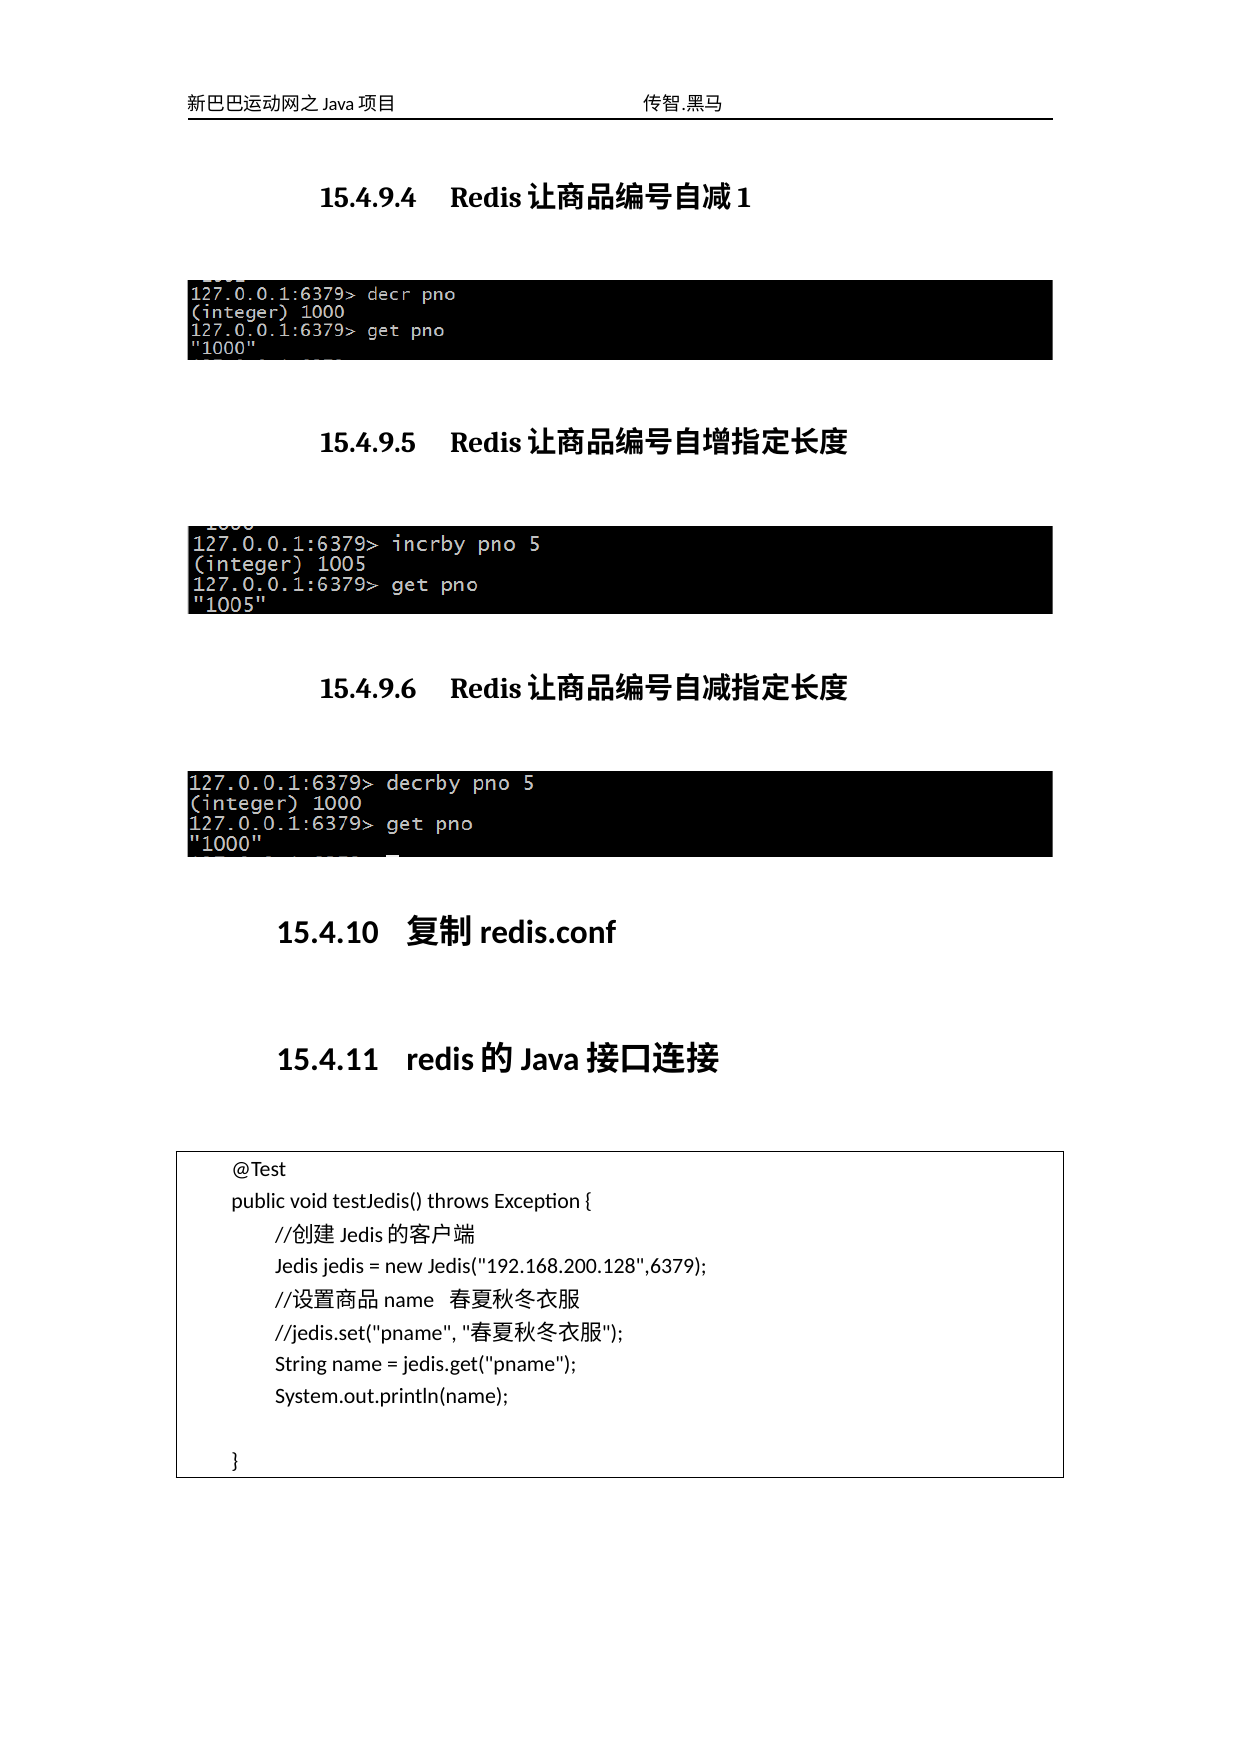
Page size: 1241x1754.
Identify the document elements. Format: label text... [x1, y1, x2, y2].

picture [187, 526, 1053, 614]
subtitle Redis让商品编号自减指定长度 [320, 653, 1053, 718]
subtitle redis的Java接口连接 [276, 1024, 1053, 1089]
subtitle Redis让商品编号自减1 [320, 162, 1053, 227]
subtitle Redis让商品编号自增指定长度 [320, 407, 1053, 472]
picture [187, 771, 1053, 857]
picture [187, 280, 1053, 360]
subtitle 复制redis.conf [276, 896, 1053, 961]
table_header @Test public void testJedis() throws Exception { //创建Jedis的客户端 Jedis jedis = new Jedis("192.168.200.128",6379); //设置商品name 春夏秋冬衣服 //jedis.set("pname", "春夏秋冬衣服"); String name = jedis.get("pname"); System.out.println(name); } [177, 1152, 1063, 1477]
